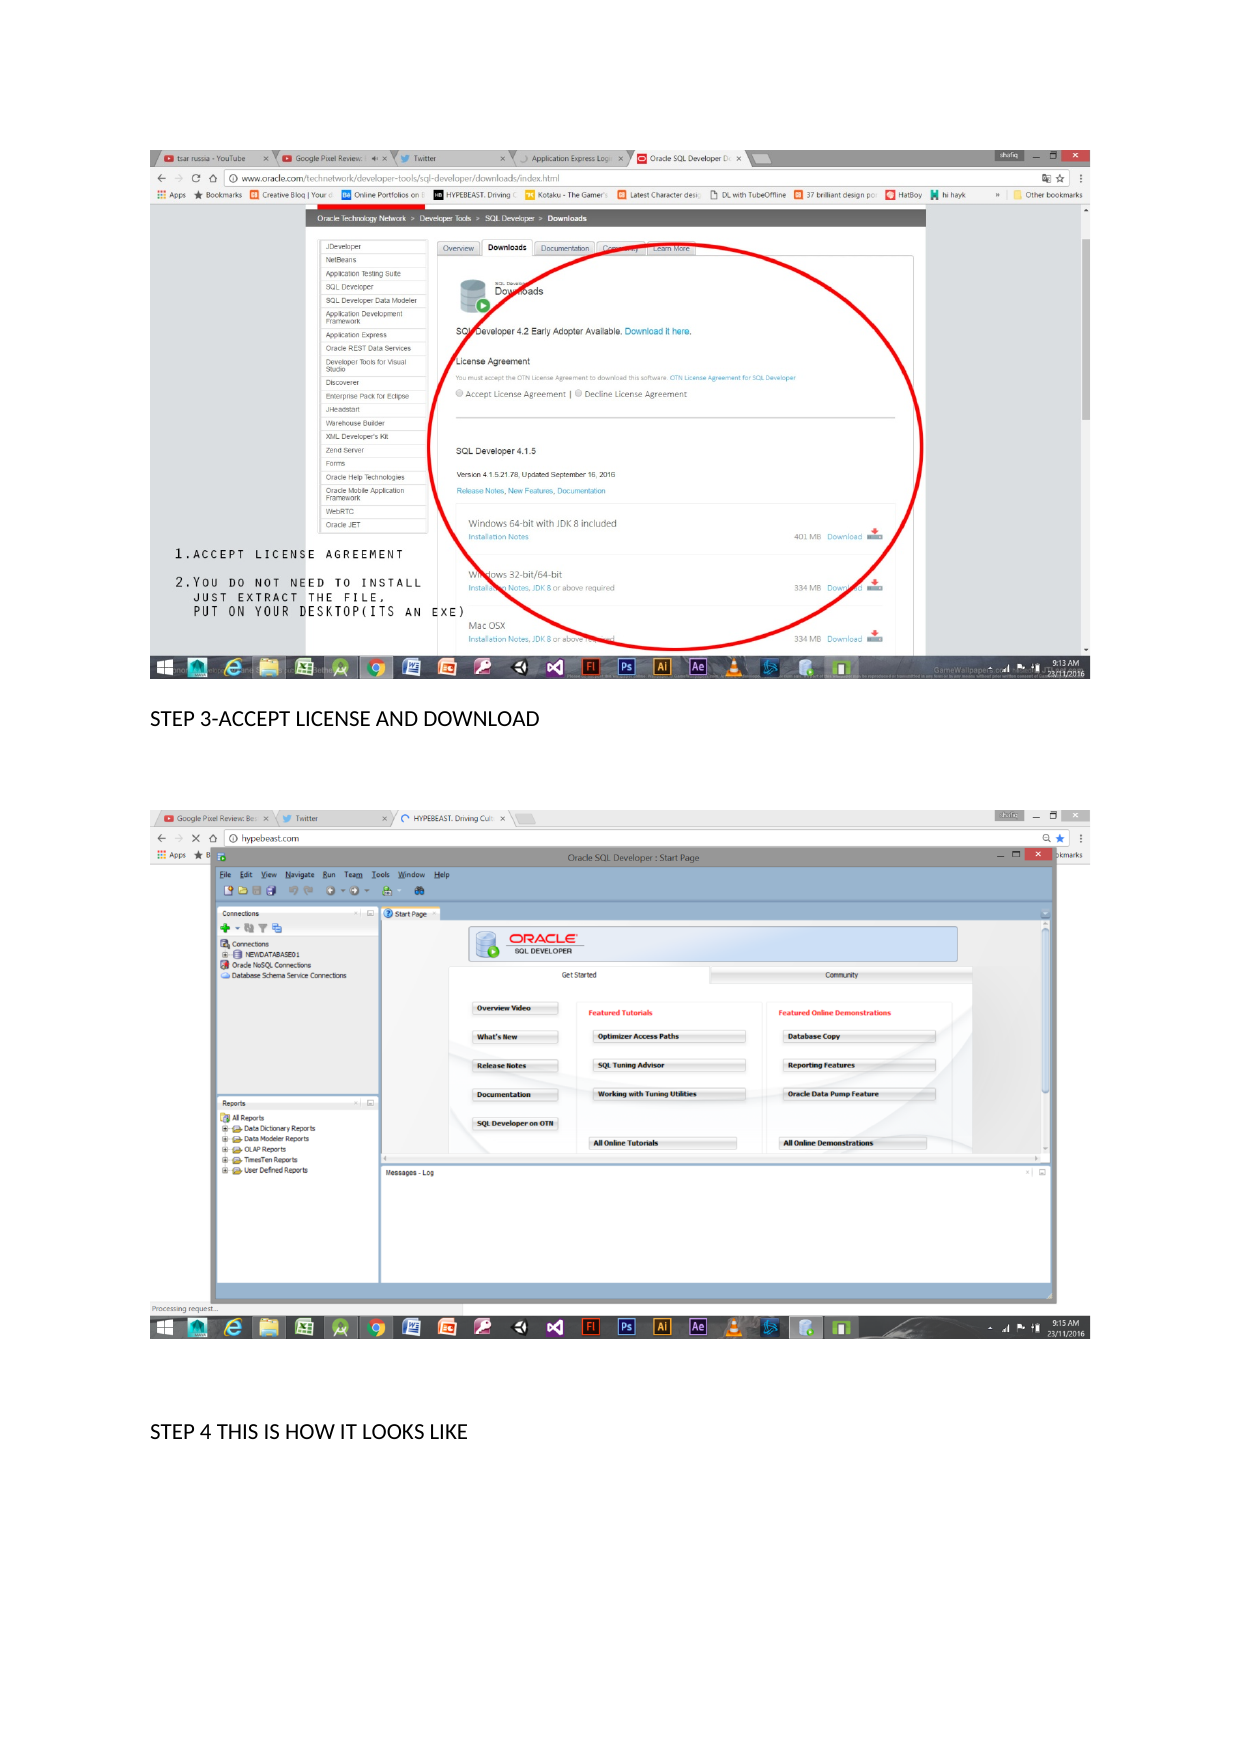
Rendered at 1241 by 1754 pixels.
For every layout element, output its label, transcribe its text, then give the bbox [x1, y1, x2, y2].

picture [150, 810, 1091, 1339]
text STEP 4 THIS IS HOW IT LOOKS LIKE [150, 1417, 1090, 1445]
text STEP 3-ACCEPT LICENSE AND DOWNLOAD [150, 704, 1090, 732]
picture [150, 150, 1091, 679]
